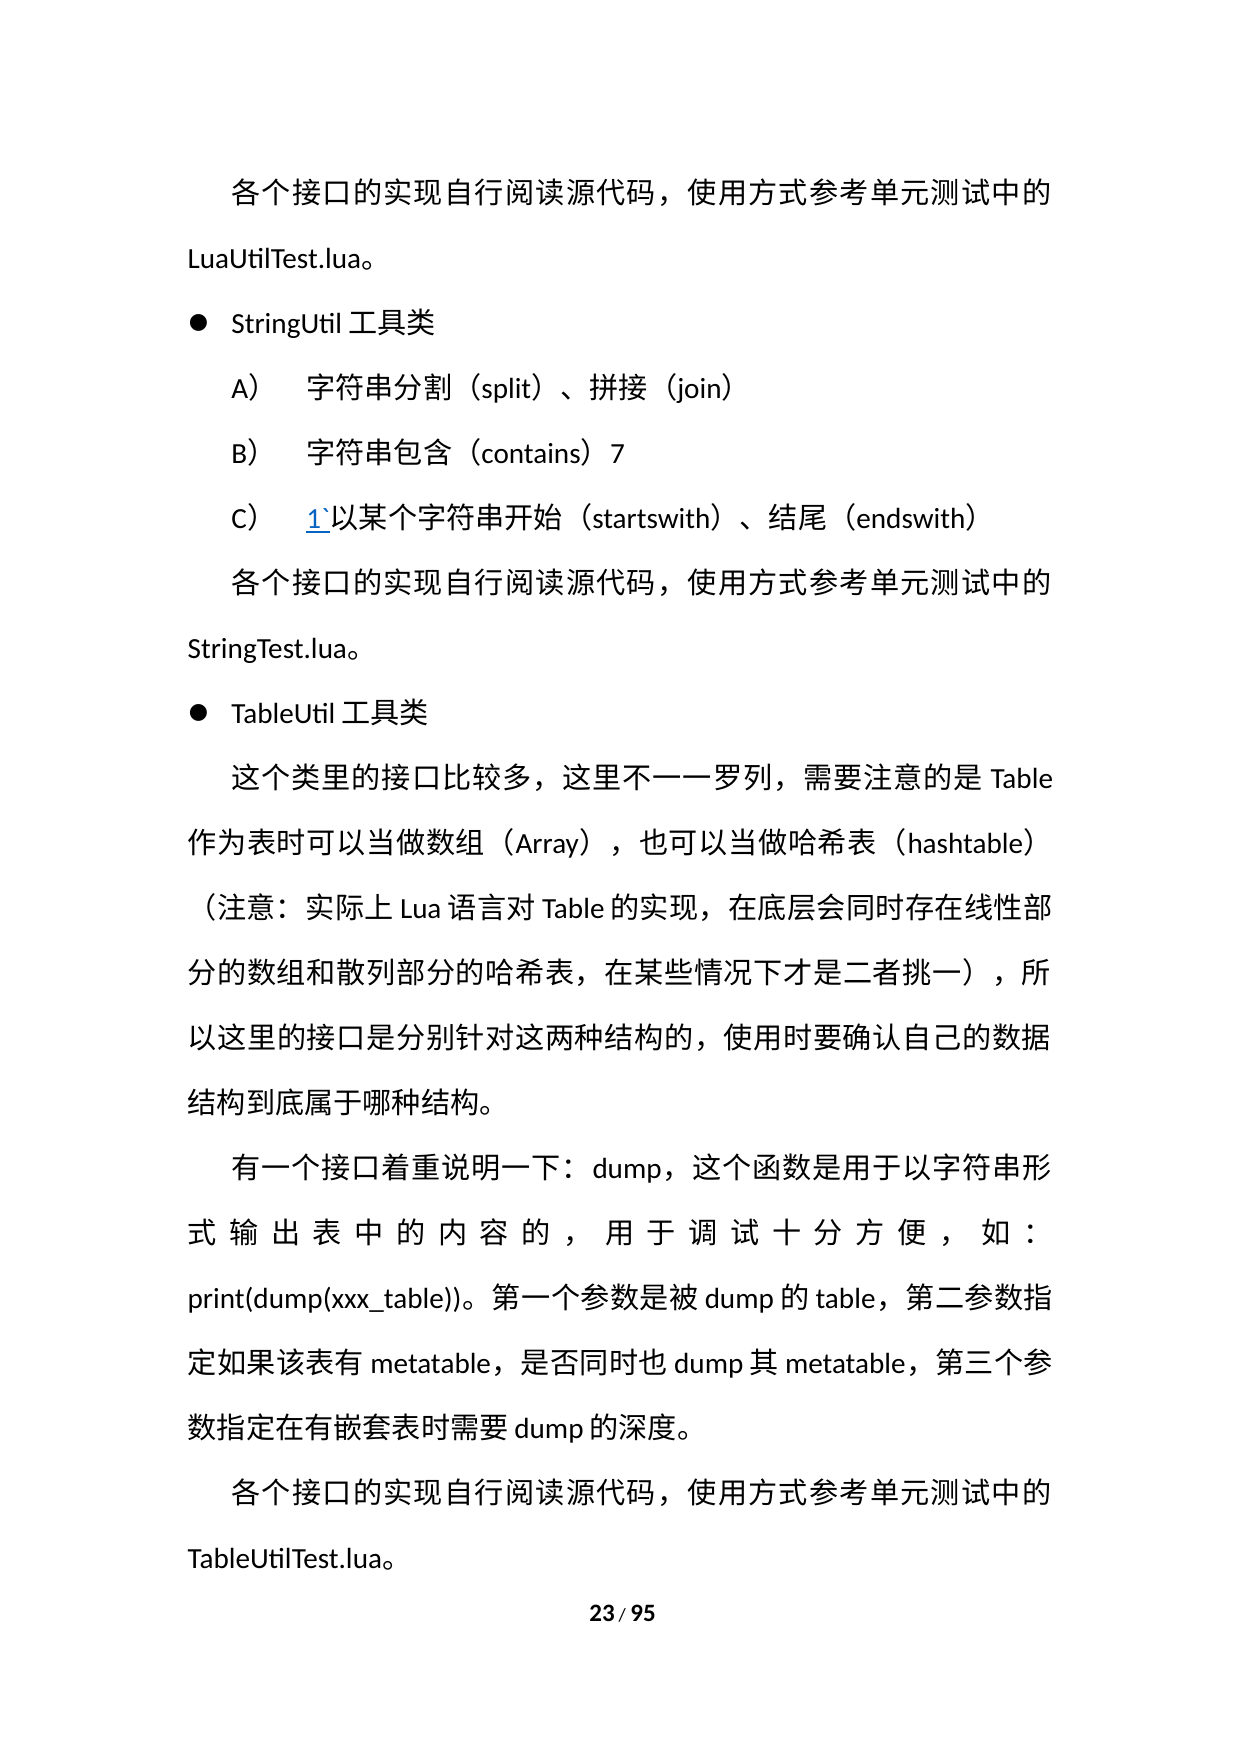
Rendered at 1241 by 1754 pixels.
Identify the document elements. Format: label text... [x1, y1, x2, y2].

list 字符串包含（contains）7 [231, 418, 1053, 483]
text 这个类里的接口比较多，这里不一一罗列，需要注意的是Table作为表时可以当做数组（Array），也可以当做哈希表（hashtable）（注意：实际上Lua语言对Table的实现，在底层会同时存在线性部分的数组和散列部分的哈希表，在某些情况下才是二者挑一），所以这里的接口是分别针对这两种结构的，使用时要确认自己的数据结构到底属于哪种结构。 [187, 743, 1053, 1133]
list StringUtil工具类 [187, 288, 1053, 353]
list 字符串分割（split）、拼接（join） [231, 353, 1053, 418]
list TableUtil工具类 [187, 678, 1053, 743]
list 1`以某个字符串开始（startswith）、结尾（endswith） [231, 483, 1053, 548]
text 各个接口的实现自行阅读源代码，使用方式参考单元测试中的LuaUtilTest.lua。 [187, 158, 1053, 288]
text 各个接口的实现自行阅读源代码，使用方式参考单元测试中的StringTest.lua。 [187, 548, 1053, 678]
text 各个接口的实现自行阅读源代码，使用方式参考单元测试中的TableUtilTest.lua。 [187, 1458, 1053, 1588]
text 有一个接口着重说明一下：dump，这个函数是用于以字符串形式输出表中的内容的，用于调试十分方便，如：print(dump(xxx_table))。第一个参数是被dump的table，第二参数指定如果该表有metatable，是否同时也dump其metatable，第三个参数指定在有嵌套表时需要dump的深度。 [187, 1133, 1053, 1458]
